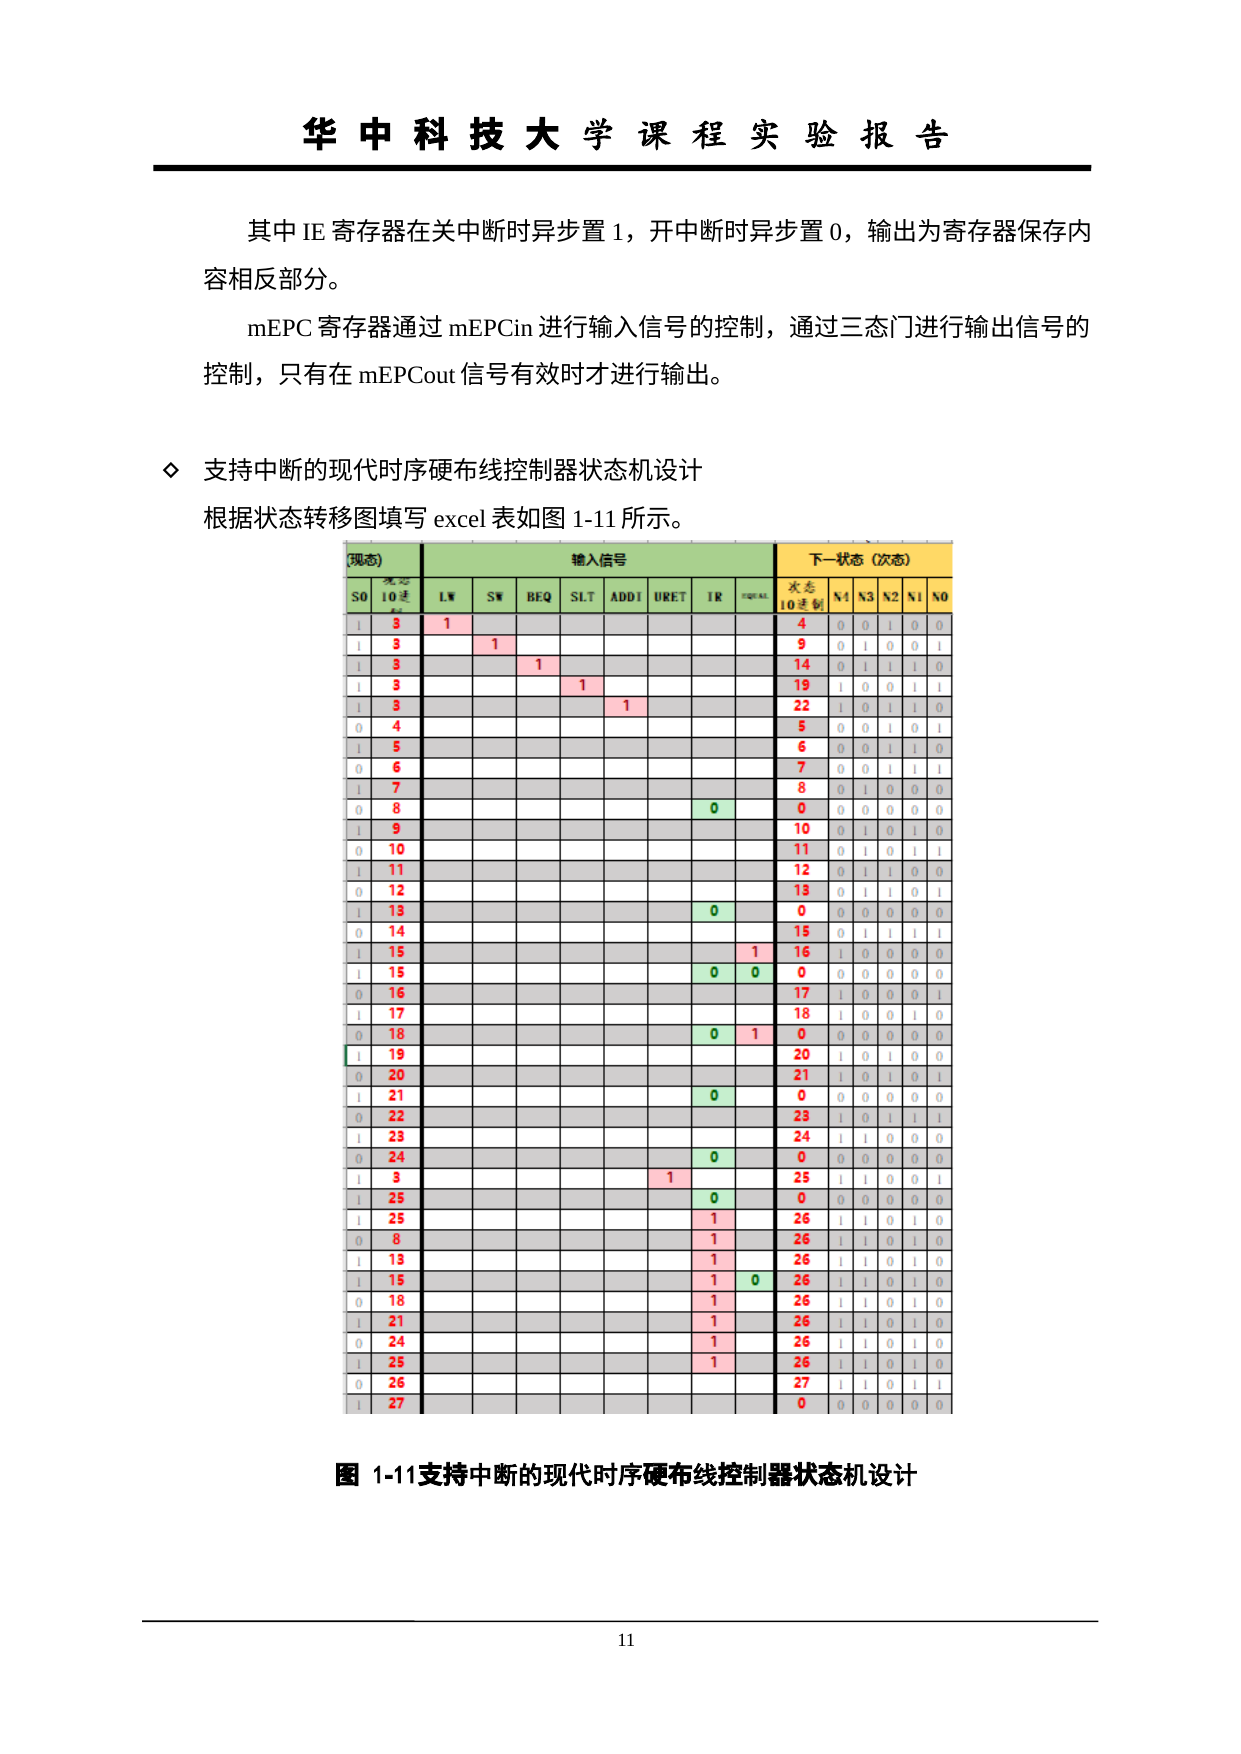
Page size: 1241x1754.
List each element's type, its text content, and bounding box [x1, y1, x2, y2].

text 图 1-11支持中断的现代时序硬布线控制器状态机设计 [159, 1458, 1093, 1487]
text mEPC寄存器通过mEPCin进行输入信号的控制，通过三态门进行输出信号的控制，只有在mEPCout信号有效时才进行输出。 [203, 301, 1093, 397]
list 支持中断的现代时序硬布线控制器状态机设计 [159, 445, 1093, 493]
picture [342, 540, 954, 1414]
text 其中IE寄存器在关中断时异步置1，开中断时异步置0，输出为寄存器保存内容相反部分。 [203, 206, 1093, 301]
text 根据状态转移图填写excel表如图 1-11所示。 [159, 493, 1093, 541]
